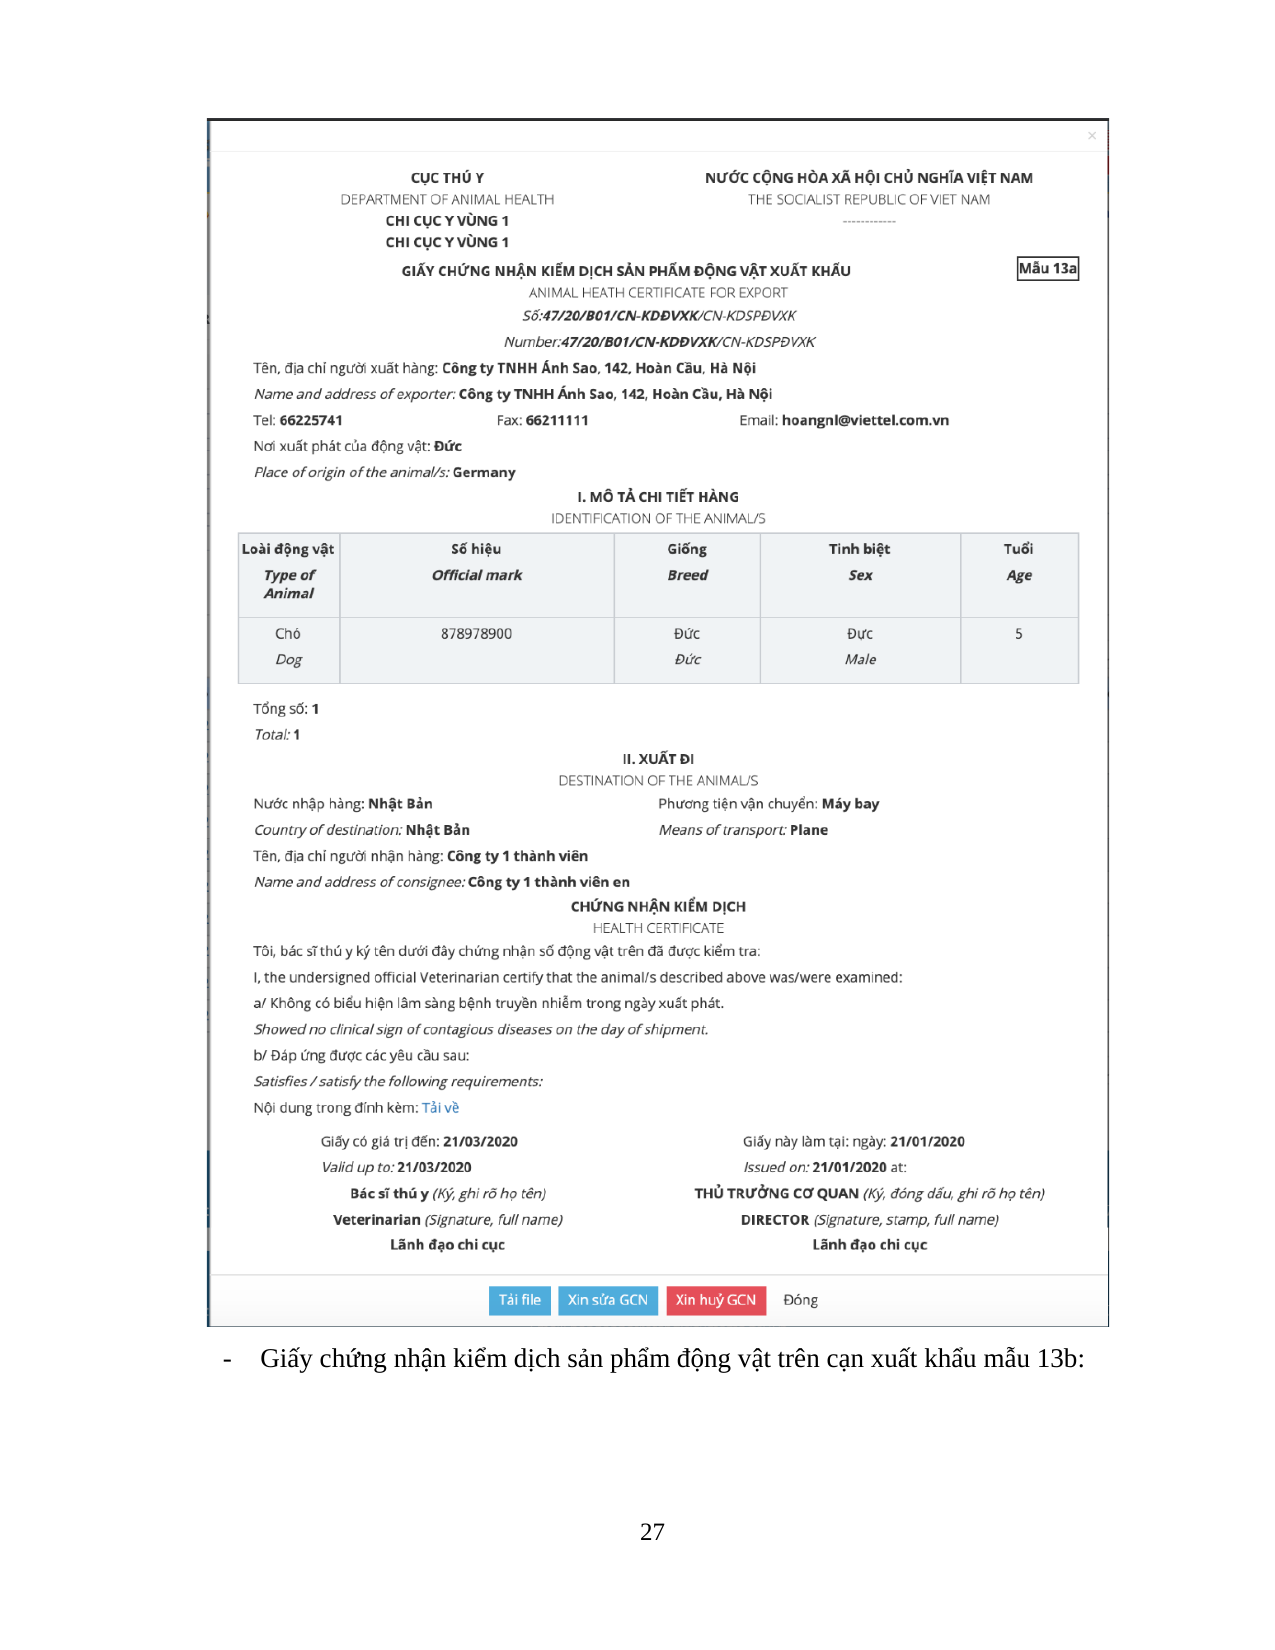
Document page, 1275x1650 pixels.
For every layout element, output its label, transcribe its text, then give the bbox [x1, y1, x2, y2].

picture [206, 118, 1110, 1327]
list Giấy chứng nhận kiểm dịch sản phẩm động vật trên cạn xuất khẩu mẫu 13b: [223, 1341, 1157, 1374]
